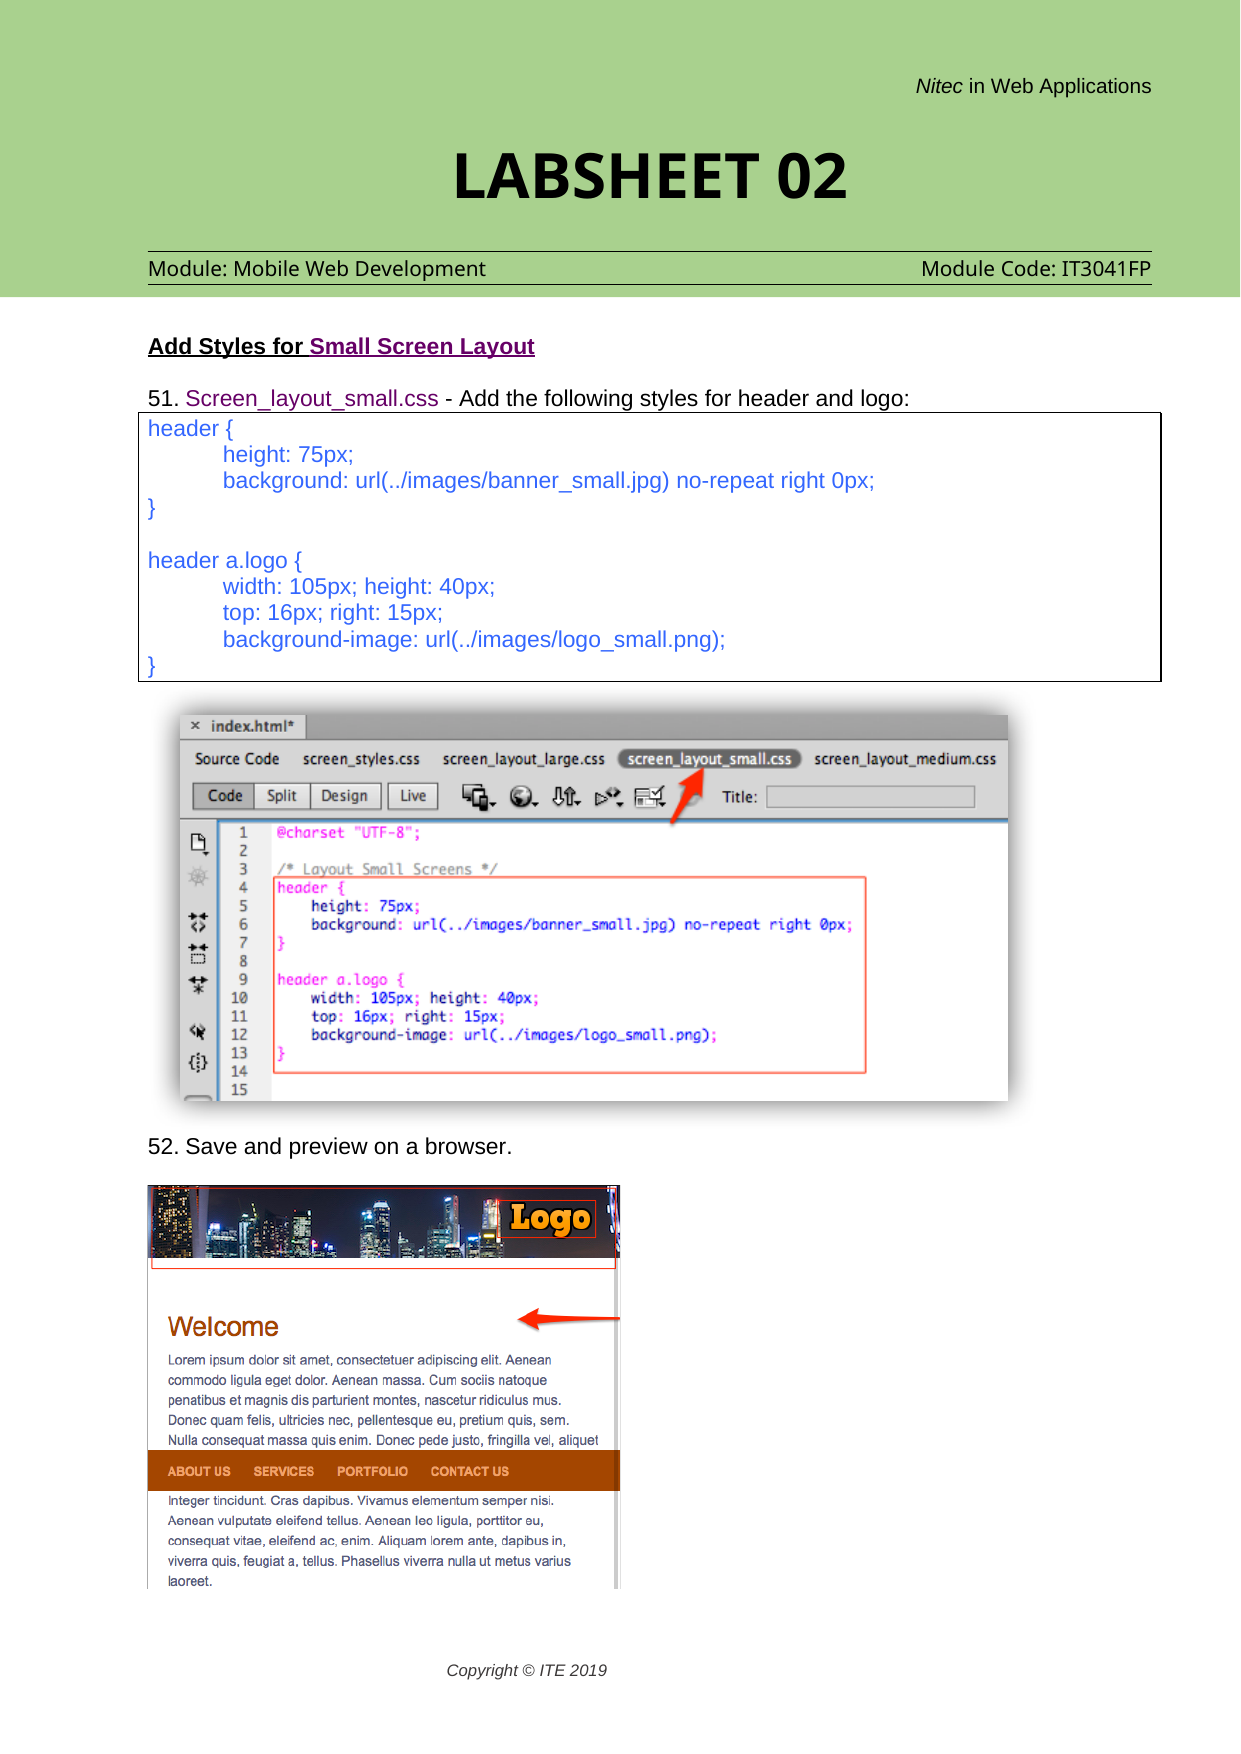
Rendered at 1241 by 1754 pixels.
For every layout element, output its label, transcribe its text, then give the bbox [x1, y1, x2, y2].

text header a.logo { [148, 547, 1152, 573]
text background: url(../images/banner_small.jpg) no-repeat right 0px; [148, 467, 1152, 494]
text } [148, 494, 1152, 520]
text } [139, 649, 1160, 681]
list Save and preview on a browser. [148, 1133, 1152, 1159]
text background-image: url(../images/logo_small.png); [148, 626, 1152, 649]
picture [147, 1185, 621, 1589]
text top: 16px; right: 15px; [148, 599, 1152, 626]
text height: 75px; [148, 441, 1152, 467]
list Screen_layout_small.css - Add the following styles for header and logo: [148, 385, 1152, 412]
text header { [139, 413, 1160, 441]
picture [180, 715, 1008, 1101]
text Add Styles for Small Screen Layout [148, 333, 1152, 359]
text width: 105px; height: 40px; [148, 573, 1152, 599]
